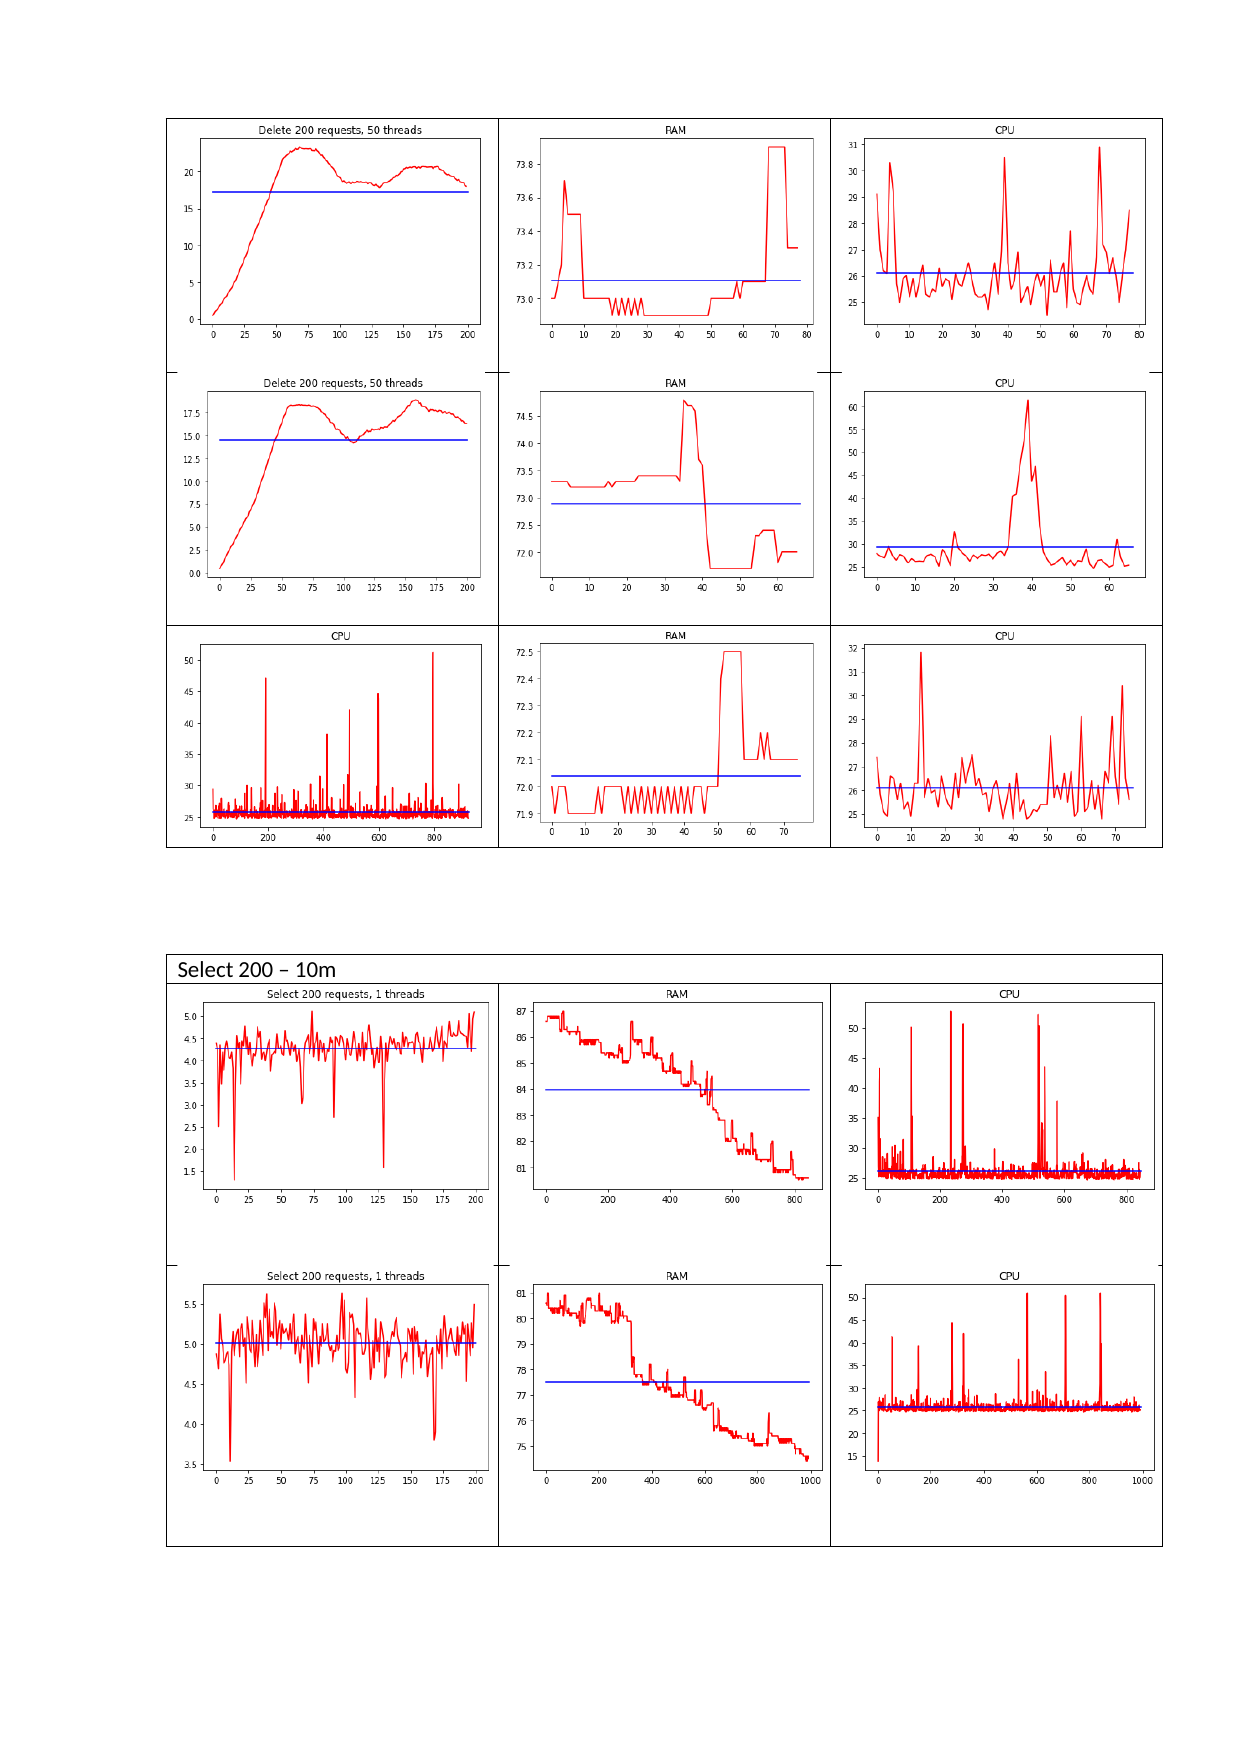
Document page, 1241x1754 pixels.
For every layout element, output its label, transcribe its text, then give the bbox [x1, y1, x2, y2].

picture [841, 984, 1159, 1209]
table_cell [831, 984, 1162, 1264]
picture [841, 626, 1150, 847]
table_cell [167, 1266, 498, 1546]
table_header Select 200 – 10m [167, 955, 1162, 983]
picture [177, 1265, 494, 1490]
table_cell [1150, 626, 1162, 847]
table_cell [831, 626, 841, 847]
picture [841, 119, 1150, 344]
table_cell [499, 119, 830, 372]
table_cell [167, 626, 177, 847]
picture [177, 626, 485, 847]
picture [509, 372, 818, 597]
table_cell [167, 984, 498, 1264]
table_cell [831, 373, 1162, 625]
picture [509, 119, 818, 344]
picture [509, 626, 818, 841]
table_cell [499, 984, 830, 1264]
table_cell [831, 1266, 1162, 1546]
table_cell [167, 119, 498, 372]
table_cell [167, 373, 498, 625]
table_cell [499, 626, 830, 847]
picture [177, 372, 485, 597]
table_cell [499, 1266, 830, 1546]
table_cell [499, 373, 830, 625]
picture [841, 1265, 1159, 1490]
picture [177, 119, 485, 344]
table_cell [831, 119, 1162, 372]
picture [509, 1265, 827, 1490]
picture [177, 984, 494, 1209]
picture [841, 372, 1150, 597]
picture [509, 984, 827, 1209]
table_cell [485, 626, 498, 847]
